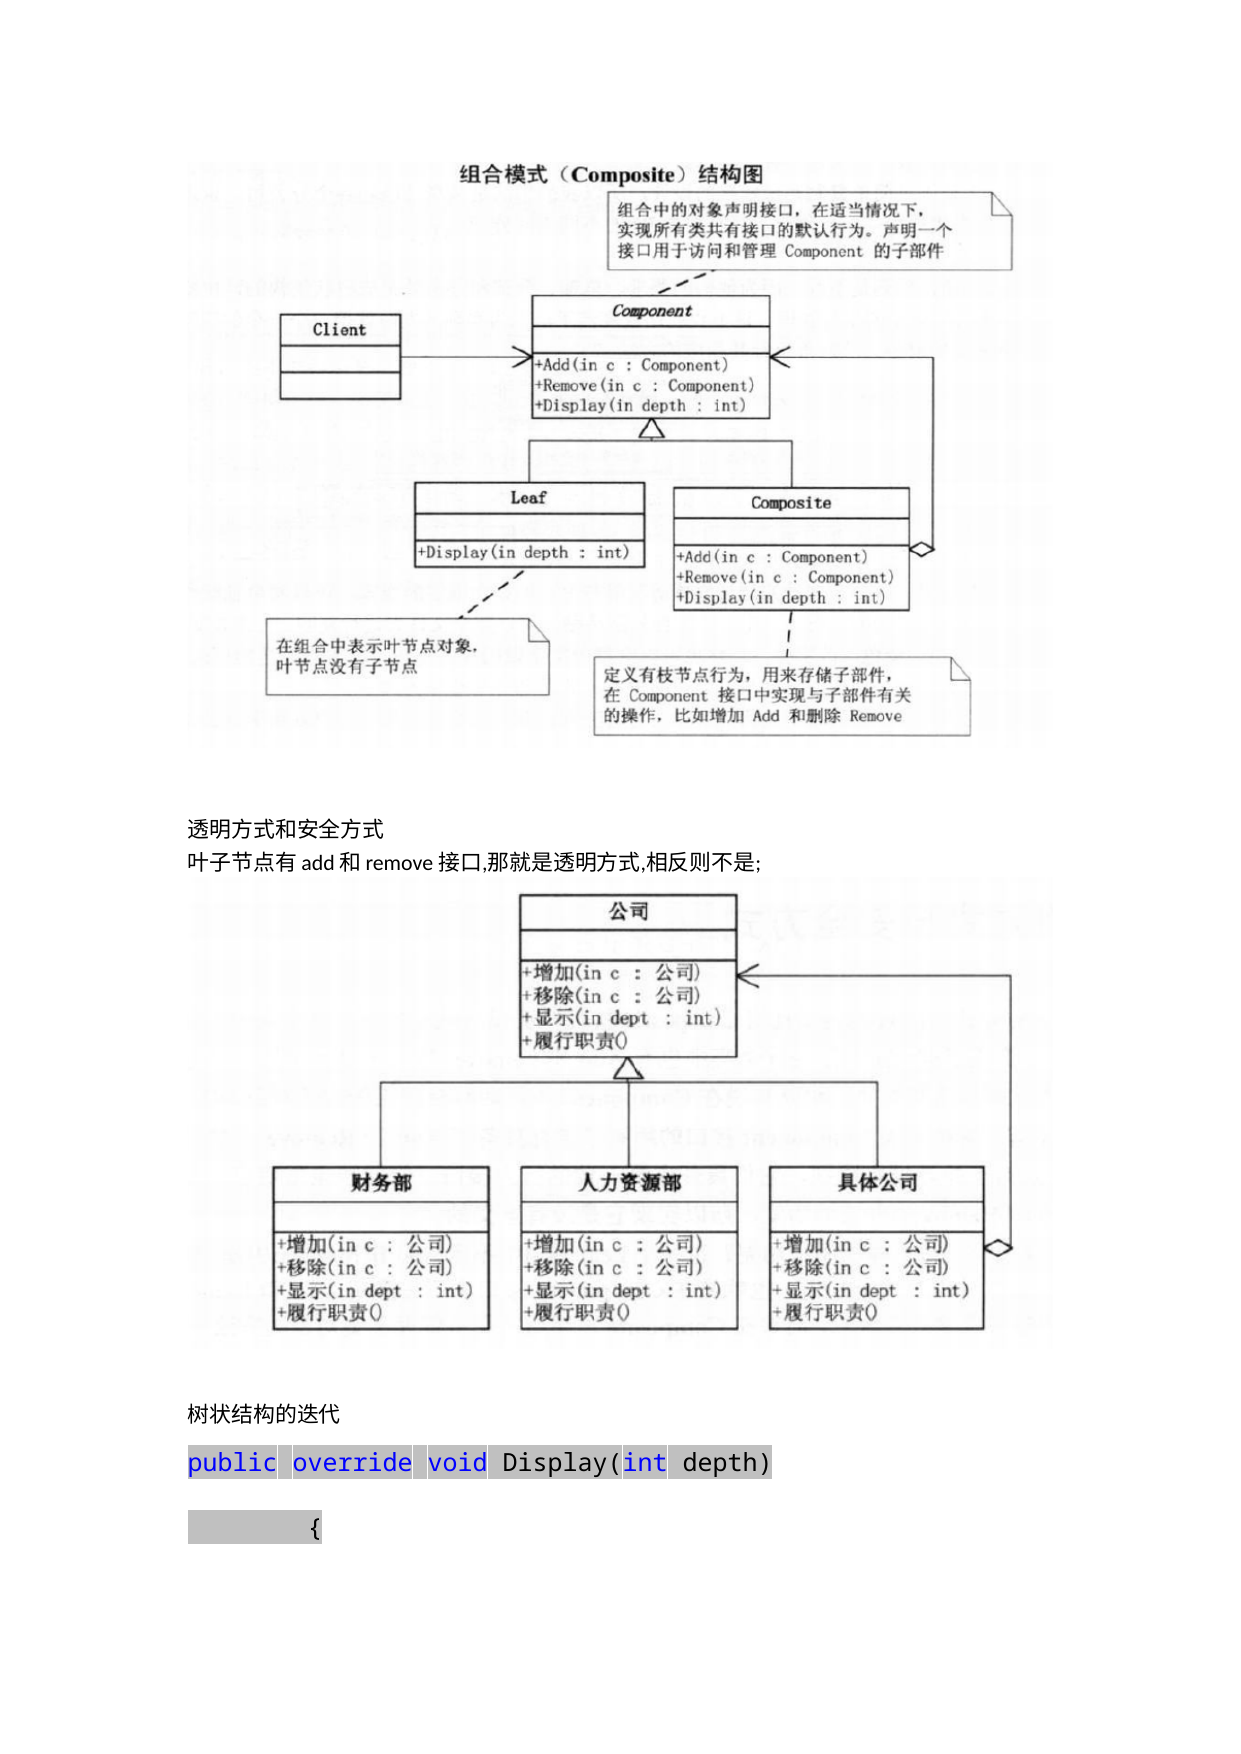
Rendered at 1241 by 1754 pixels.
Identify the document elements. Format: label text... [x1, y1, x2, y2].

picture [187, 877, 1053, 1349]
text 叶子节点有add和remove 接口,那就是透明方式,相反则不是; [187, 844, 1053, 877]
text 透明方式和安全方式 [187, 812, 1053, 844]
text { [187, 1494, 1053, 1559]
picture [187, 162, 1053, 748]
text public override void Display(int depth) [187, 1429, 1053, 1494]
text 树状结构的迭代 [187, 1397, 1053, 1429]
